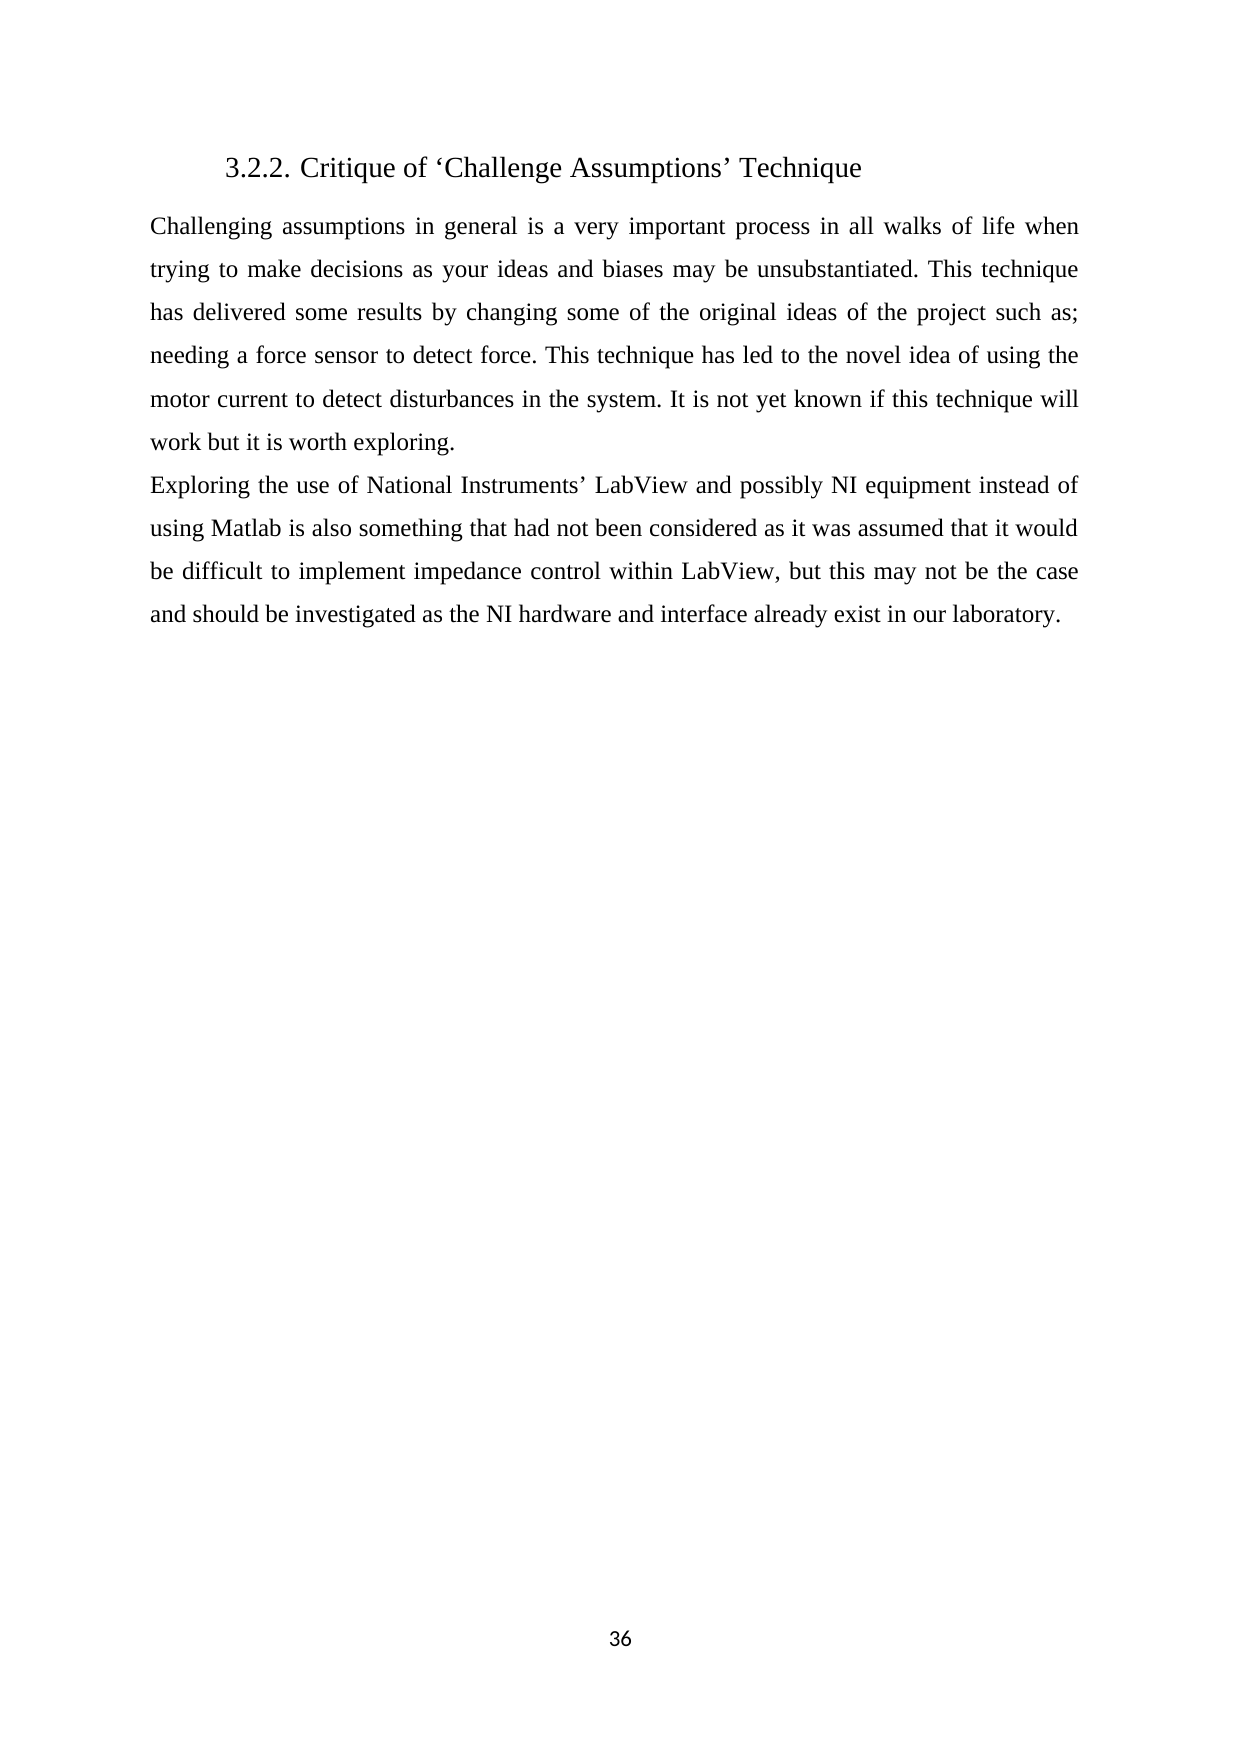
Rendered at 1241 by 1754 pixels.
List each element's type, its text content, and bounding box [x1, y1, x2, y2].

subtitle Critique of ‘Challenge Assumptions’ Technique [225, 150, 1090, 183]
text Exploring the use of National Instruments’ LabView and possibly NI equipment instead of using Matlab is also something that had not been considered as it was assumed that it would be difficult to implement impedance control within LabView, but this may not be the case and should be investigated as the NI hardware and interface already exist in our laboratory. [150, 470, 1080, 628]
text Challenging assumptions in general is a very important process in all walks of life when trying to make decisions as your ideas and biases may be unsubstantiated. This technique has delivered some results by changing some of the original ideas of the project such as; needing a force sensor to detect force. This technique has led to the novel idea of using the motor current to detect disturbances in the system. It is not yet known if this technique will work but it is worth exploring. [150, 211, 1080, 456]
